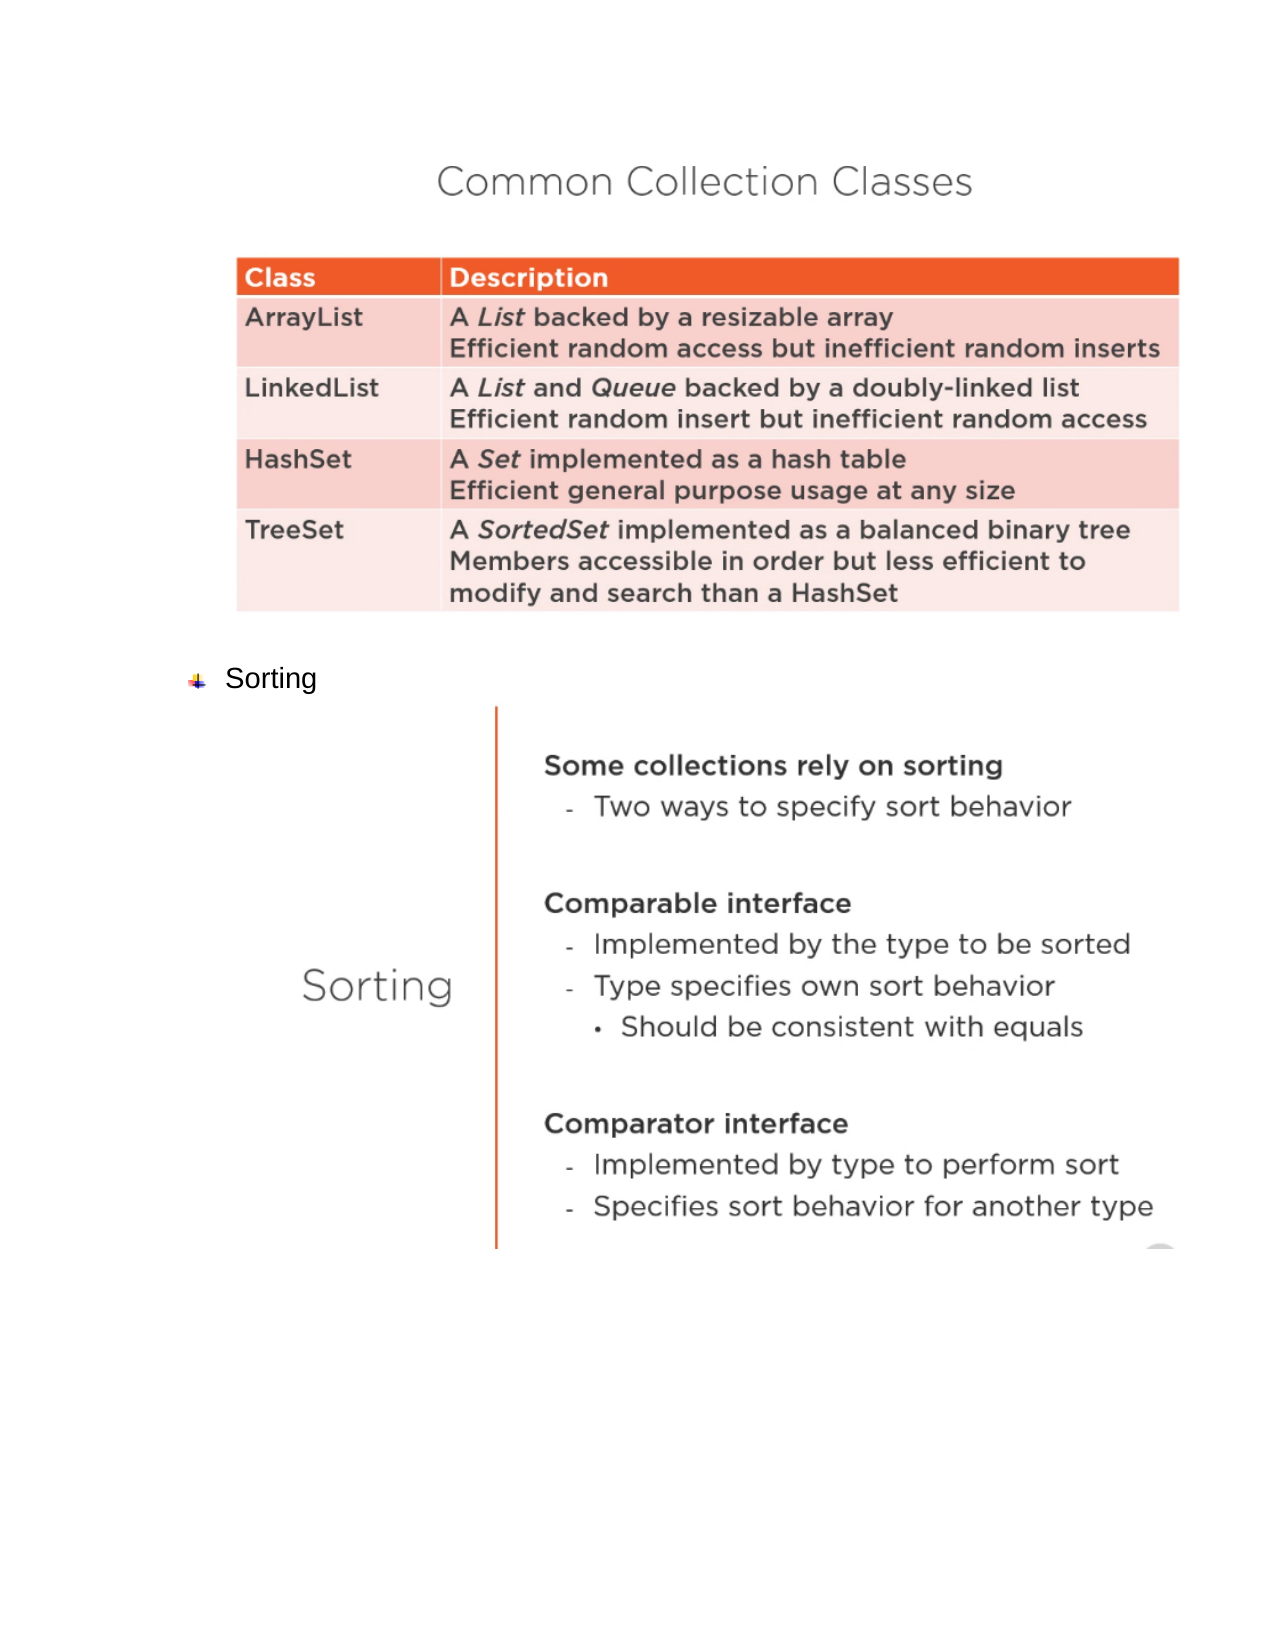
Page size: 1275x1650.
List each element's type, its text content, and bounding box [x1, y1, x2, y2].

picture [188, 672, 206, 689]
picture [225, 697, 1200, 1249]
picture [225, 150, 1200, 642]
subtitle Sorting [187, 661, 1125, 695]
